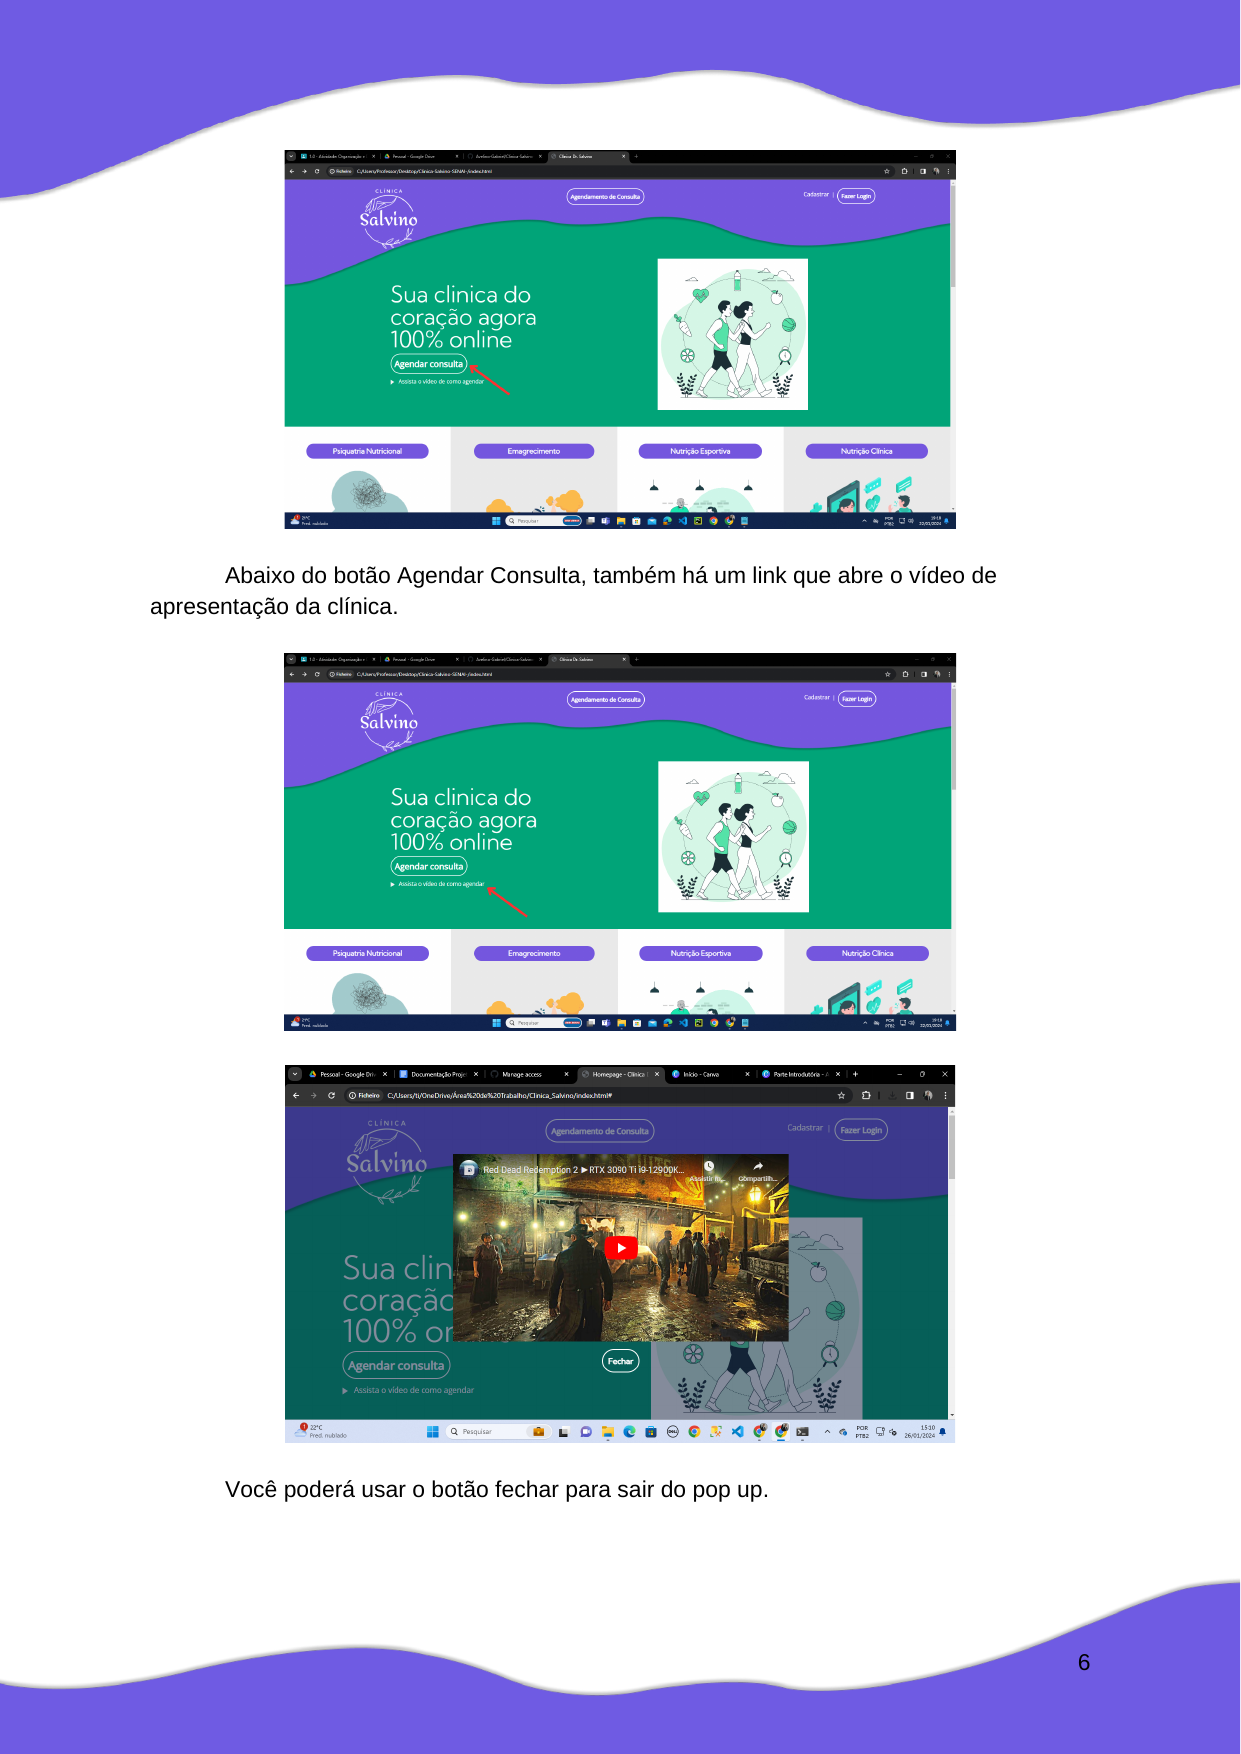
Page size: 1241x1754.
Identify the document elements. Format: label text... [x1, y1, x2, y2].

picture [0, 0, 1241, 529]
picture [0, 1577, 1241, 1754]
text Abaixo do botão Agendar Consulta, também há um link que abre o vídeo de apresentação da clínica. [150, 562, 1090, 649]
picture [284, 653, 957, 1031]
text Você poderá usar o botão fechar para sair do pop up. [150, 1476, 1090, 1503]
picture [285, 1065, 956, 1443]
